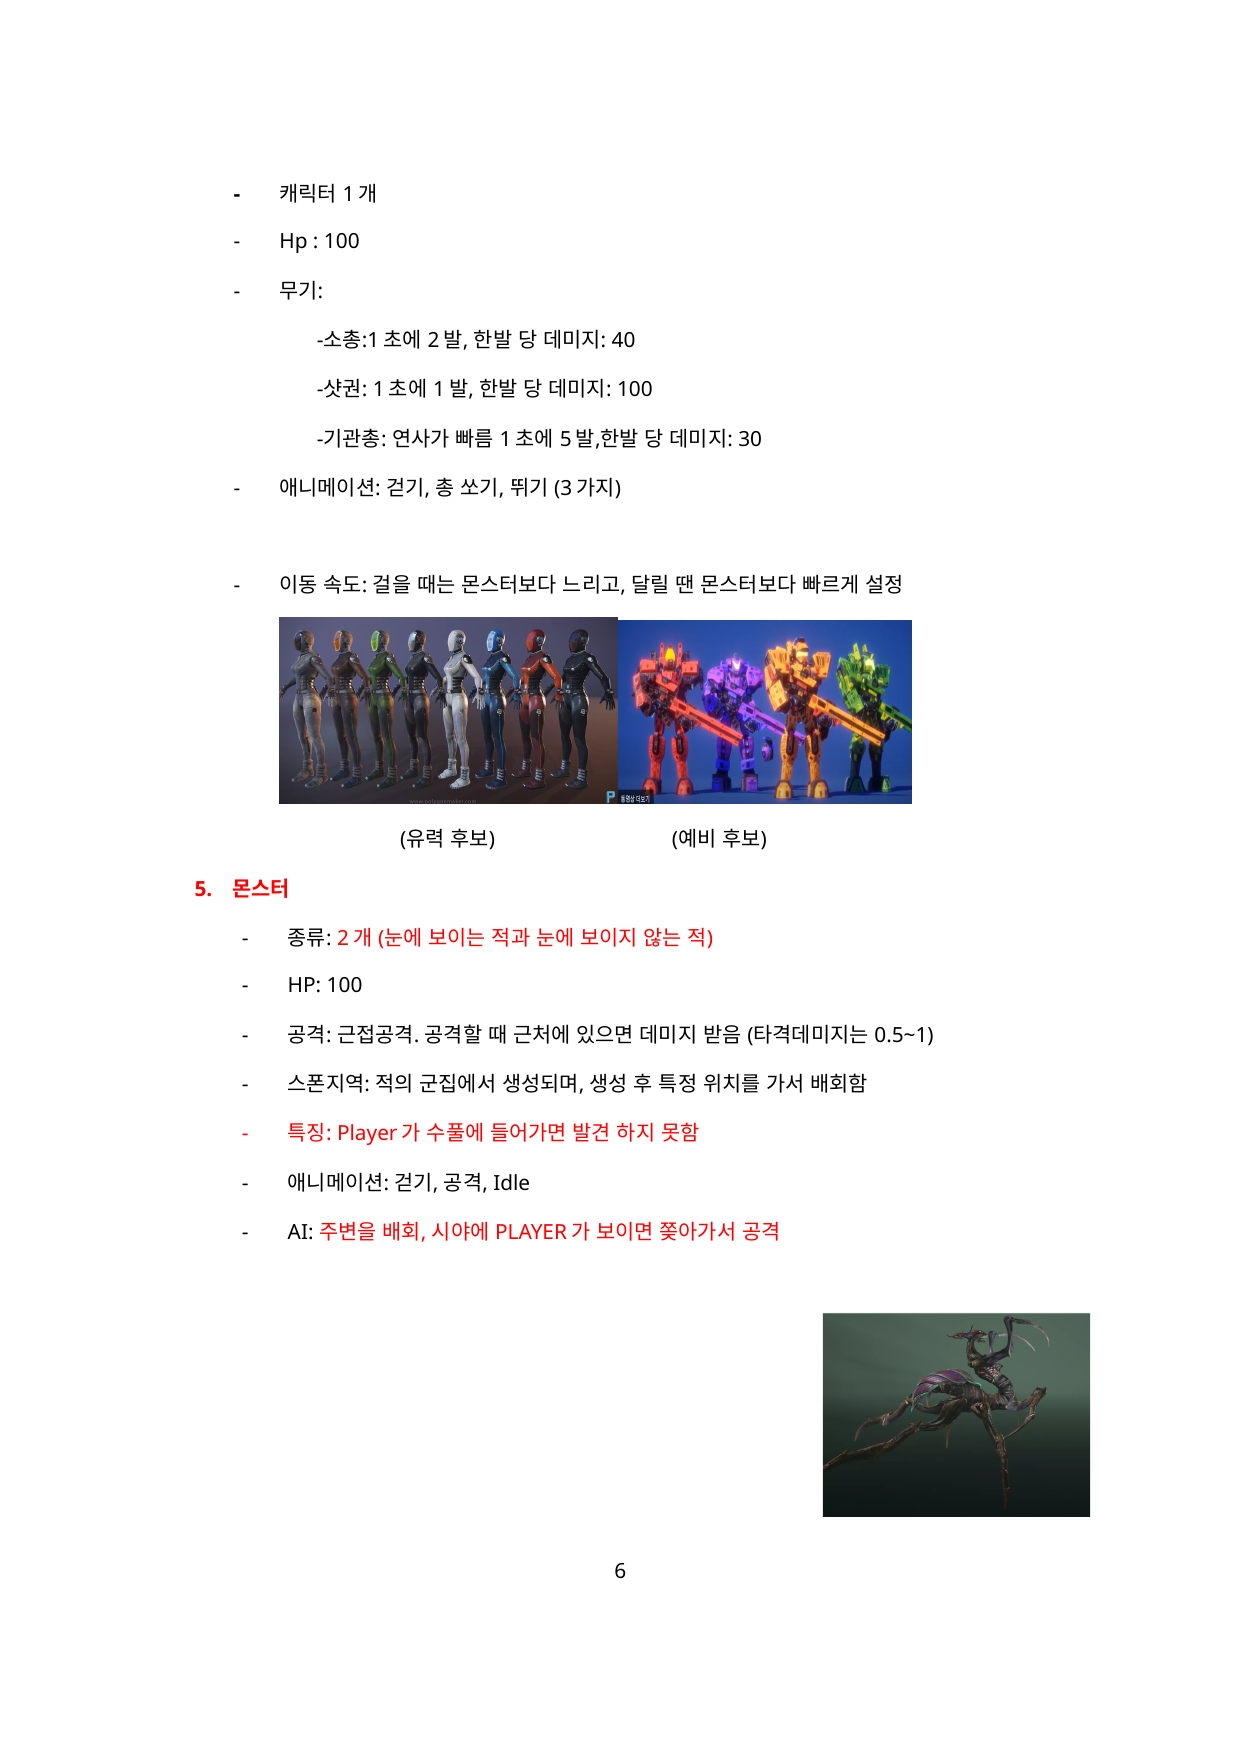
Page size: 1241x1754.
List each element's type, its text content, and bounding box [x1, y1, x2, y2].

list AI: 주변을 배회, 시야에 PLAYER가 보이면 쫒아가서 공격 [242, 1215, 1090, 1246]
list 애니메이션: 걷기, 총 쏘기, 뛰기 (3가지) [233, 471, 1090, 502]
list HP: 100 [242, 971, 1090, 999]
list Hp : 100 [233, 227, 1090, 255]
list 애니메이션: 걷기, 공격, Idle [242, 1166, 1090, 1196]
list 몬스터 [194, 872, 1090, 902]
list -샷권: 1초에 1발, 한발 당 데미지: 100 [317, 373, 1090, 403]
list 이동 속도: 걸을 때는 몬스터보다 느리고, 달릴 땐 몬스터보다 빠르게 설정 [233, 568, 1090, 598]
list 특징: Player가 수풀에 들어가면 발견 하지 못함 [242, 1117, 1090, 1147]
picture [822, 1312, 1091, 1517]
list -소총:1초에 2발, 한발 당 데미지: 40 [317, 323, 1090, 353]
list 종류: 2개 (눈에 보이는 적과 눈에 보이지 않는 적) [242, 921, 1090, 952]
list 캐릭터 1개 [233, 177, 1090, 207]
picture [279, 617, 912, 804]
list -기관총: 연사가 빠름 1초에 5발,한발 당 데미지: 30 [317, 422, 1090, 452]
list 스폰지역: 적의 군집에서 생성되며, 생성 후 특정 위치를 가서 배회함 [242, 1067, 1090, 1098]
list 무기: [233, 274, 1090, 304]
text (유력 후보) (예비 후보) [150, 822, 1090, 853]
list 공격: 근접공격. 공격할 때 근처에 있으면 데미지 받음 (타격데미지는 0.5~1) [242, 1018, 1090, 1048]
